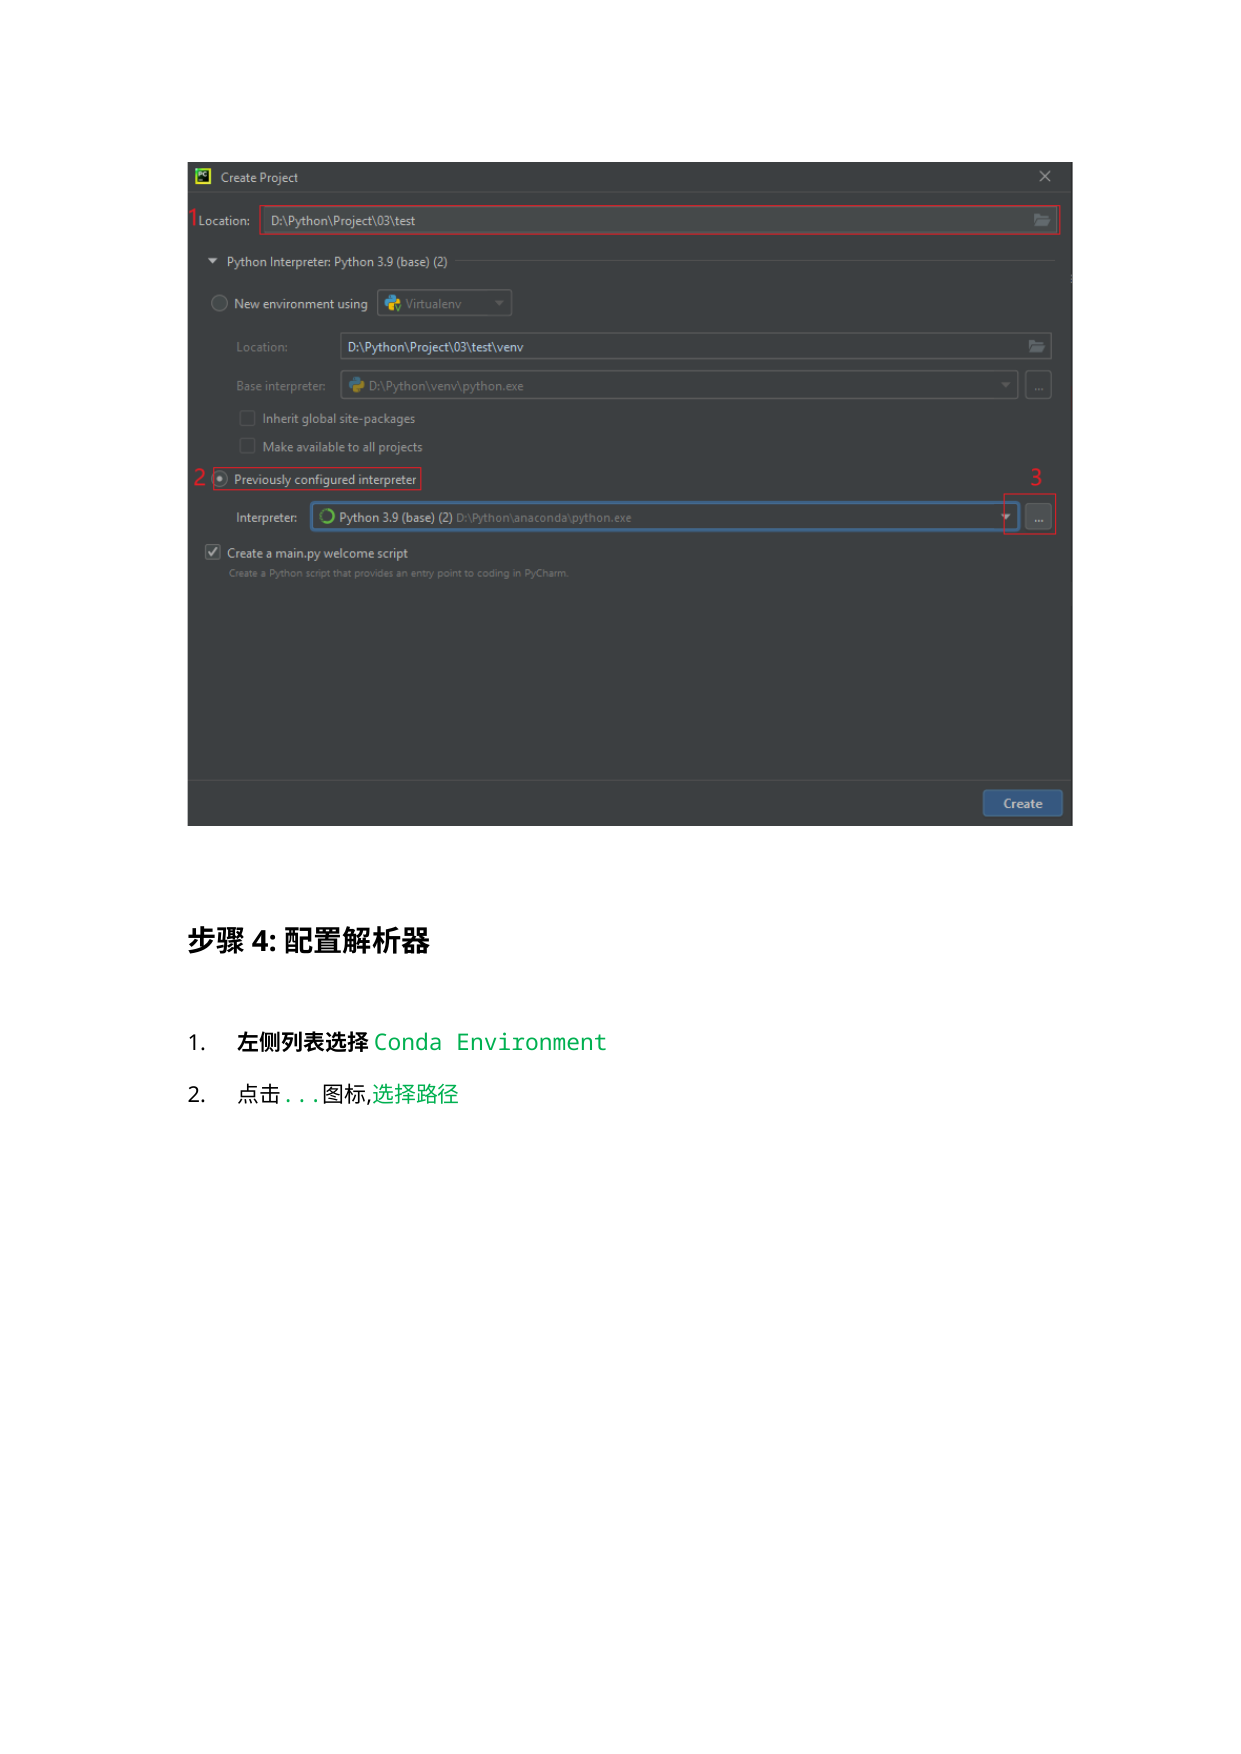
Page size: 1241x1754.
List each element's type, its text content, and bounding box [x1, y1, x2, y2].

picture [187, 162, 1073, 826]
subtitle 步骤4: 配置解析器 [187, 906, 1053, 971]
list 点击...图标,选择路径 [187, 1077, 1053, 1109]
list 左侧列表选择 Conda Environment [187, 1025, 1053, 1057]
